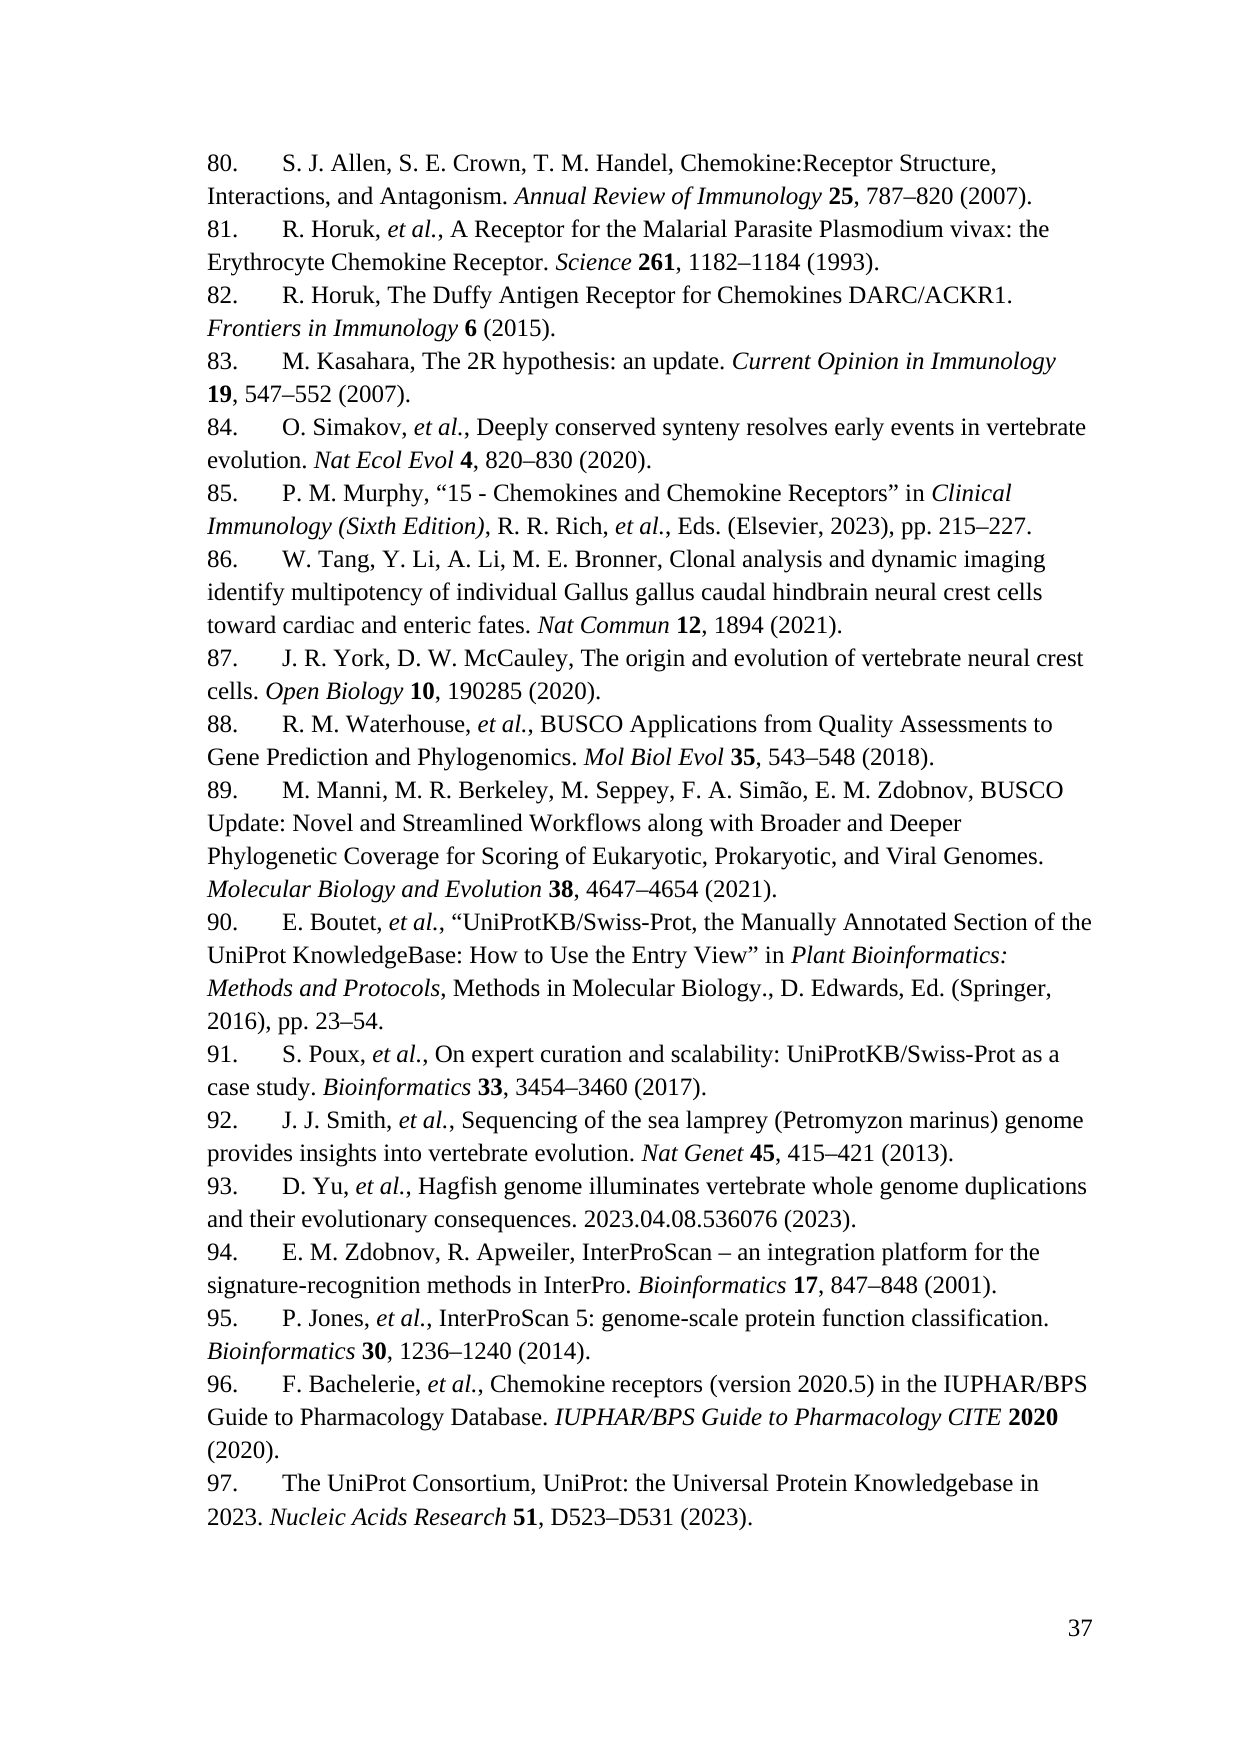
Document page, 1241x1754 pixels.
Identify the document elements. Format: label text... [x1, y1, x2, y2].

text 86. W. Tang, Y. Li, A. Li, M. E. Bronner, Clonal analysis and dynamic imaging identify multipotency of individual Gallus gallus caudal hindbrain neural crest cells toward cardiac and enteric fates. Nat Commun 12, 1894 (2021). [207, 544, 1092, 639]
text 81. R. Horuk, et al., A Receptor for the Malarial Parasite Plasmodium vivax: the Erythrocyte Chemokine Receptor. Science 261, 1182–1184 (1993). [207, 214, 1092, 276]
text 97. The UniProt Consortium, UniProt: the Universal Protein Knowledgebase in 2023. Nucleic Acids Research 51, D523–D531 (2023). [207, 1468, 1092, 1530]
text 96. F. Bachelerie, et al., Chemokine receptors (version 2020.5) in the IUPHAR/BPS Guide to Pharmacology Database. IUPHAR/BPS Guide to Pharmacology CITE 2020 (2020). [207, 1369, 1092, 1464]
text 82. R. Horuk, The Duffy Antigen Receptor for Chemokines DARC/ACKR1. Frontiers in Immunology 6 (2015). [207, 280, 1092, 342]
text 90. E. Boutet, et al., “UniProtKB/Swiss-Prot, the Manually Annotated Section of the UniProt KnowledgeBase: How to Use the Entry View” in Plant Bioinformatics: Methods and Protocols, Methods in Molecular Biology., D. Edwards, Ed. (Springer, 2016), pp. 23–54. [207, 907, 1092, 1035]
text 94. E. M. Zdobnov, R. Apweiler, InterProScan – an integration platform for the signature-recognition methods in InterPro. Bioinformatics 17, 847–848 (2001). [207, 1237, 1092, 1299]
text 85. P. M. Murphy, “15 - Chemokines and Chemokine Receptors” in Clinical Immunology (Sixth Edition), R. R. Rich, et al., Eds. (Elsevier, 2023), pp. 215–227. [207, 478, 1092, 540]
text 84. O. Simakov, et al., Deeply conserved synteny resolves early events in vertebrate evolution. Nat Ecol Evol 4, 820–830 (2020). [207, 412, 1092, 474]
text 80. S. J. Allen, S. E. Crown, T. M. Handel, Chemokine:Receptor Structure, Interactions, and Antagonism. Annual Review of Immunology 25, 787–820 (2007). [207, 148, 1092, 209]
text 95. P. Jones, et al., InterProScan 5: genome-scale protein function classification. Bioinformatics 30, 1236–1240 (2014). [207, 1303, 1092, 1365]
text 92. J. J. Smith, et al., Sequencing of the sea lamprey (Petromyzon marinus) genome provides insights into vertebrate evolution. Nat Genet 45, 415–421 (2013). [207, 1105, 1092, 1167]
text 93. D. Yu, et al., Hagfish genome illuminates vertebrate whole genome duplications and their evolutionary consequences. 2023.04.08.536076 (2023). [207, 1171, 1092, 1233]
text 91. S. Poux, et al., On expert curation and scalability: UniProtKB/Swiss-Prot as a case study. Bioinformatics 33, 3454–3460 (2017). [207, 1039, 1092, 1101]
text 88. R. M. Waterhouse, et al., BUSCO Applications from Quality Assessments to Gene Prediction and Phylogenomics. Mol Biol Evol 35, 543–548 (2018). [207, 709, 1092, 771]
text 83. M. Kasahara, The 2R hypothesis: an update. Current Opinion in Immunology 19, 547–552 (2007). [207, 346, 1092, 408]
text 87. J. R. York, D. W. McCauley, The origin and evolution of vertebrate neural crest cells. Open Biology 10, 190285 (2020). [207, 643, 1092, 705]
text 89. M. Manni, M. R. Berkeley, M. Seppey, F. A. Simão, E. M. Zdobnov, BUSCO Update: Novel and Streamlined Workflows along with Broader and Deeper Phylogenetic Coverage for Scoring of Eukaryotic, Prokaryotic, and Viral Genomes. Molecular Biology and Evolution 38, 4647–4654 (2021). [207, 775, 1092, 903]
